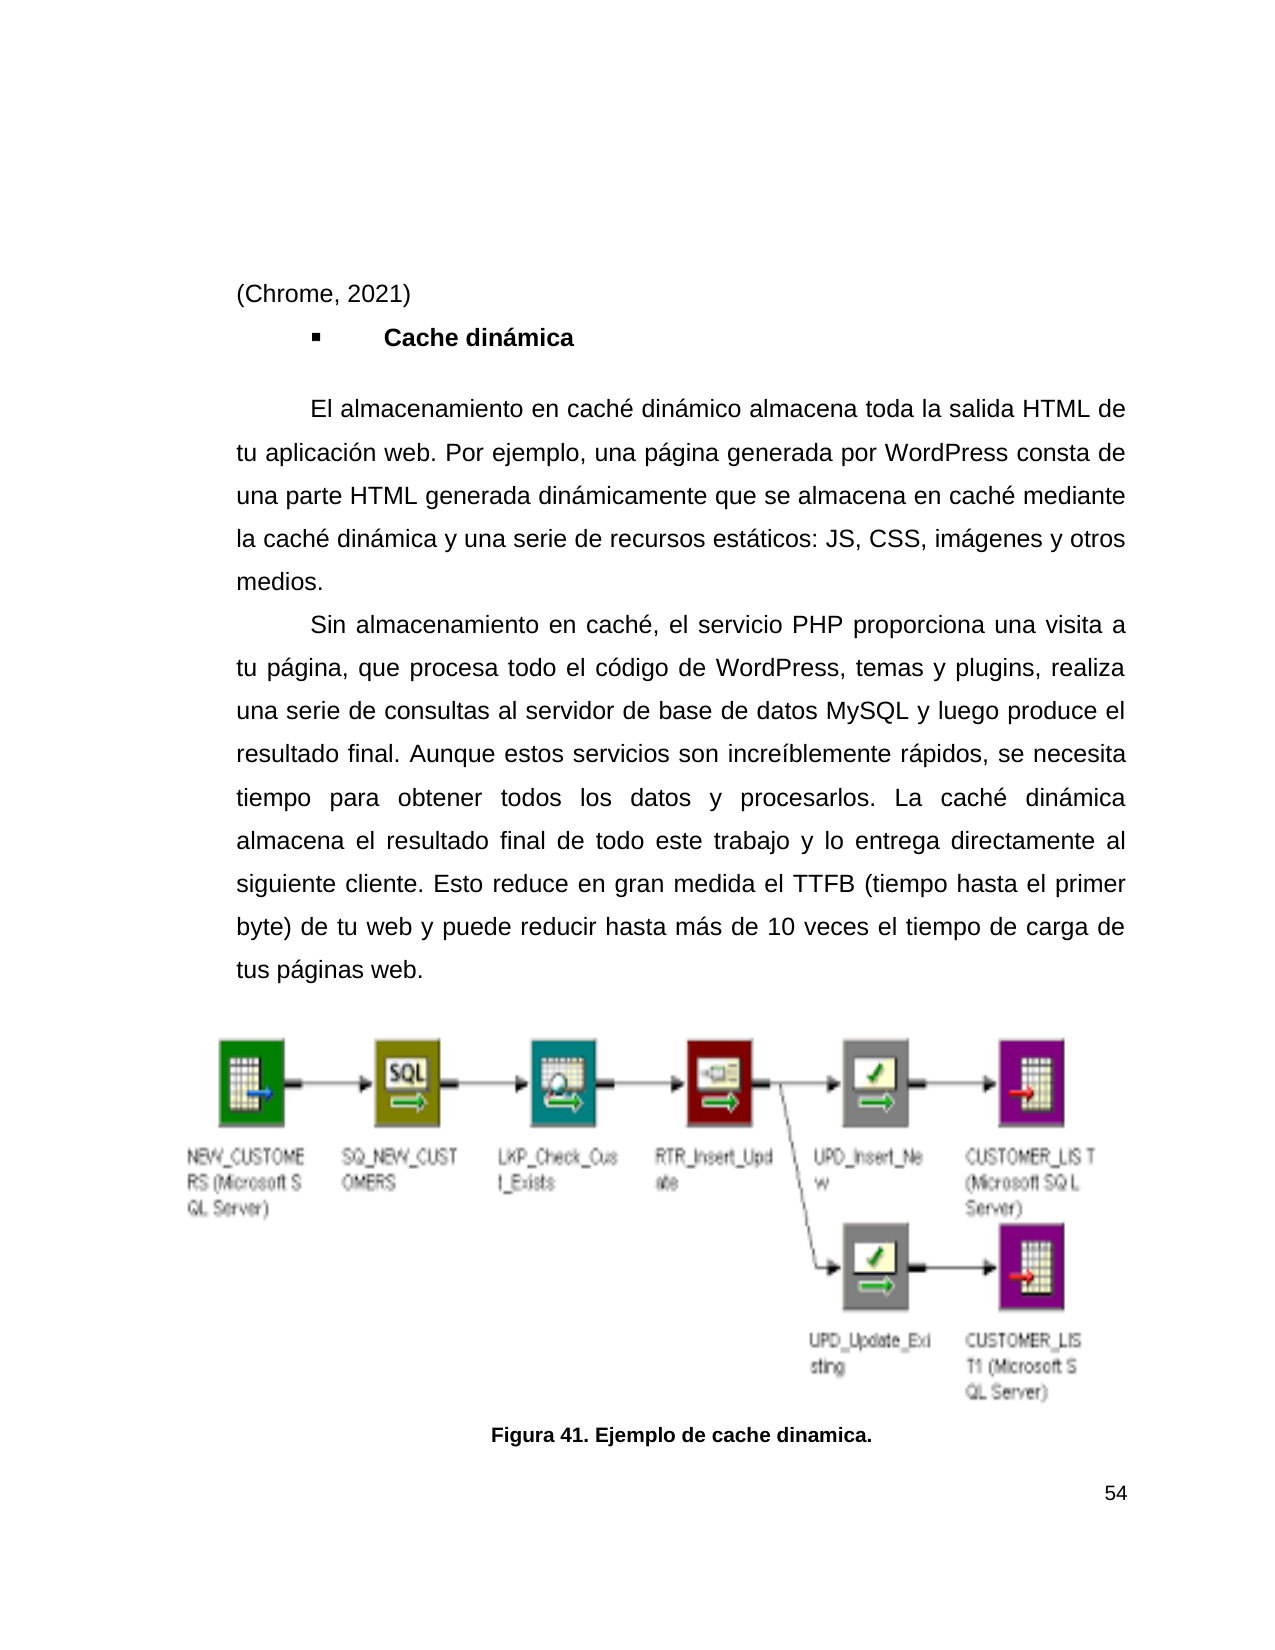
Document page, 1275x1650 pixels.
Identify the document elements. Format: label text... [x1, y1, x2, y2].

text Sin almacenamiento en caché, el servicio PHP proporciona una visita a tu página, que procesa todo el código de WordPress, temas y plugins, realiza una serie de consultas al servidor de base de datos MySQL y luego produce el resultado final. Aunque estos servicios son increíblemente rápidos, se necesita tiempo para obtener todos los datos y procesarlos. La caché dinámica almacena el resultado final de todo este trabajo y lo entrega directamente al siguiente cliente. Esto reduce en gran medida el TTFB (tiempo hasta el primer byte) de tu web y puede reducir hasta más de 10 veces el tiempo de carga de tus páginas web. [236, 610, 1127, 984]
text El almacenamiento en caché dinámico almacena toda la salida HTML de tu aplicación web. Por ejemplo, una página generada por WordPress consta de una parte HTML generada dinámicamente que se almacena en caché mediante la caché dinámica y una serie de recursos estáticos: JS, CSS, imágenes y otros medios. [236, 394, 1127, 596]
picture [177, 1036, 1098, 1409]
list Cache dinámica [236, 322, 1127, 351]
